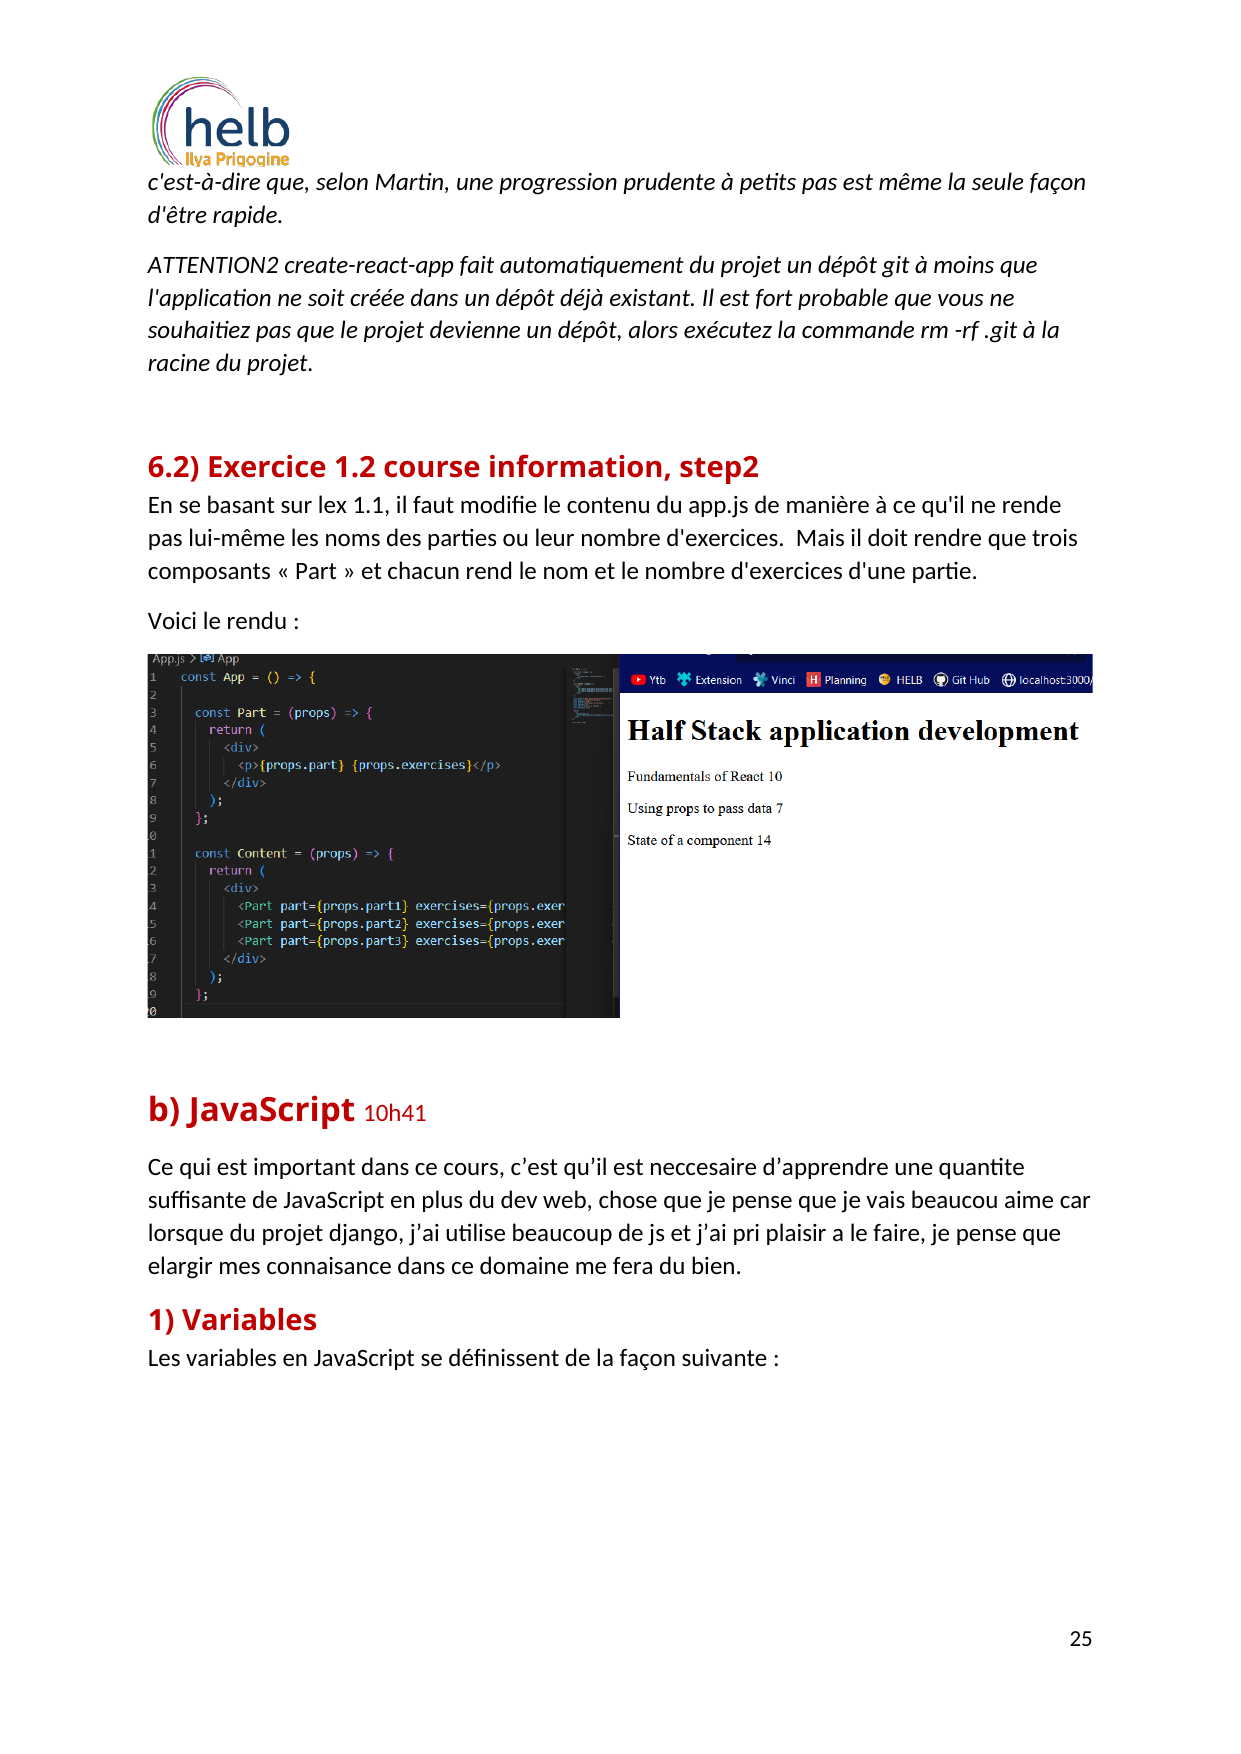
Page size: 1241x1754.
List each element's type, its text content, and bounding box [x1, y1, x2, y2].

text b) JavaScript 10h41 [148, 1086, 1092, 1131]
subtitle 1) Variables [148, 1300, 1092, 1339]
text c'est-à-dire que, selon Martin, une progression prudente à petits pas est même la seule façon d'être rapide. [148, 166, 1092, 230]
picture [147, 73, 296, 167]
picture [147, 654, 1093, 1018]
subtitle 6.2) Exercice 1.2 course information, step2 [148, 447, 1092, 486]
text Les variables en JavaScript se définissent de la façon suivante : [148, 1342, 1092, 1373]
text En se basant sur lex 1.1, il faut modifie le contenu du app.js de manière à ce qu'il ne rende pas lui-même les noms des parties ou leur nombre d'exercices. Mais il doit rendre que trois composants « Part » et chacun rend le nom et le nombre d'exercices d'une partie. [148, 489, 1092, 586]
text Voici le rendu : [148, 605, 1092, 636]
text ATTENTION2 create-react-app fait automatiquement du projet un dépôt git à moins que l'application ne soit créée dans un dépôt déjà existant. Il est fort probable que vous ne souhaitiez pas que le projet devienne un dépôt, alors exécutez la commande rm -rf .git à la racine du projet. [148, 249, 1092, 378]
text Ce qui est important dans ce cours, c’est qu’il est neccesaire d’apprendre une quantite suffisante de JavaScript en plus du dev web, chose que je pense que je vais beaucou aime car lorsque du projet django, j’ai utilise beaucoup de js et j’ai pri plaisir a le faire, je pense que elargir mes connaisance dans ce domaine me fera du bien. [148, 1151, 1092, 1281]
